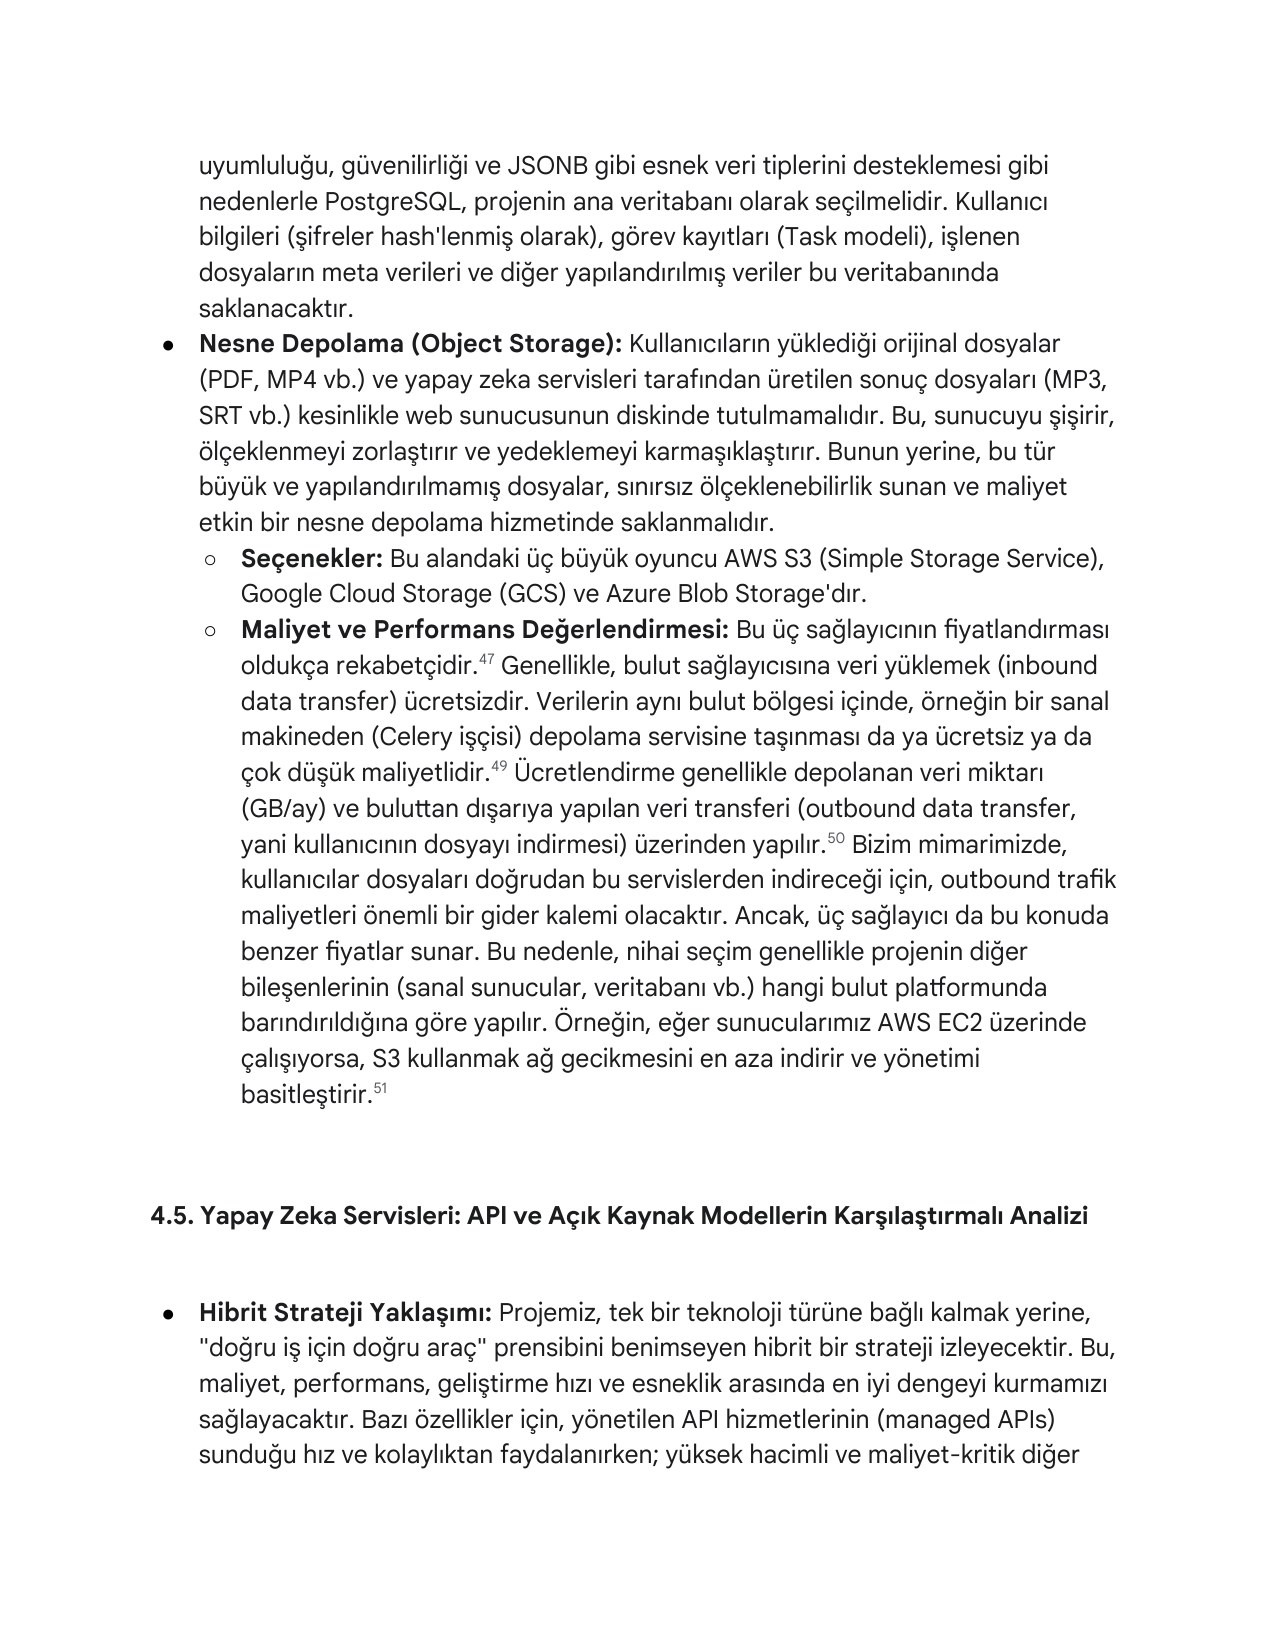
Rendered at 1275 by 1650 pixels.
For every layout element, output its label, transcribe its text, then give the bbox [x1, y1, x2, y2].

list Maliyet ve Performans Değerlendirmesi: Bu üç sağlayıcının fiyatlandırması oldukça rekabetçidir.47 Genellikle, bulut sağlayıcısına veri yüklemek (inbound data transfer) ücretsizdir. Verilerin aynı bulut bölgesi içinde, örneğin bir sanal makineden (Celery işçisi) depolama servisine taşınması da ya ücretsiz ya da çok düşük maliyetlidir.49 Ücretlendirme genellikle depolanan veri miktarı (GB/ay) ve buluttan dışarıya yapılan veri transferi (outbound data transfer, yani kullanıcının dosyayı indirmesi) üzerinden yapılır.50 Bizim mimarimizde, kullanıcılar dosyaları doğrudan bu servislerden indireceği için, outbound trafik maliyetleri önemli bir gider kalemi olacaktır. Ancak, üç sağlayıcı da bu konuda benzer fiyatlar sunar. Bu nedenle, nihai seçim genellikle projenin diğer bileşenlerinin (sanal sunucular, veritabanı vb.) hangi bulut platformunda barındırıldığına göre yapılır. Örneğin, eğer sunucularımız AWS EC2 üzerinde çalışıyorsa, S3 kullanmak ağ gecikmesini en aza indirir ve yönetimi basitleştirir.51 [203, 614, 1125, 1110]
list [161, 1297, 1125, 1471]
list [161, 150, 1125, 324]
subtitle 4.5. Yapay Zeka Servisleri: API ve Açık Kaynak Modellerin Karşılaştırmalı Analizi [150, 1200, 1125, 1232]
list Seçenekler: Bu alandaki üç büyük oyuncu AWS S3 (Simple Storage Service), Google Cloud Storage (GCS) ve Azure Blob Storage'dır. [203, 543, 1125, 610]
list Nesne Depolama (Object Storage): Kullanıcıların yüklediği orijinal dosyalar (PDF, MP4 vb.) ve yapay zeka servisleri tarafından üretilen sonuç dosyaları (MP3, SRT vb.) kesinlikle web sunucusunun diskinde tutulmamalıdır. Bu, sunucuyu şişirir, ölçeklenmeyi zorlaştırır ve yedeklemeyi karmaşıklaştırır. Bunun yerine, bu tür büyük ve yapılandırılmamış dosyalar, sınırsız ölçeklenebilirlik sunan ve maliyet etkin bir nesne depolama hizmetinde saklanmalıdır. [161, 329, 1125, 539]
